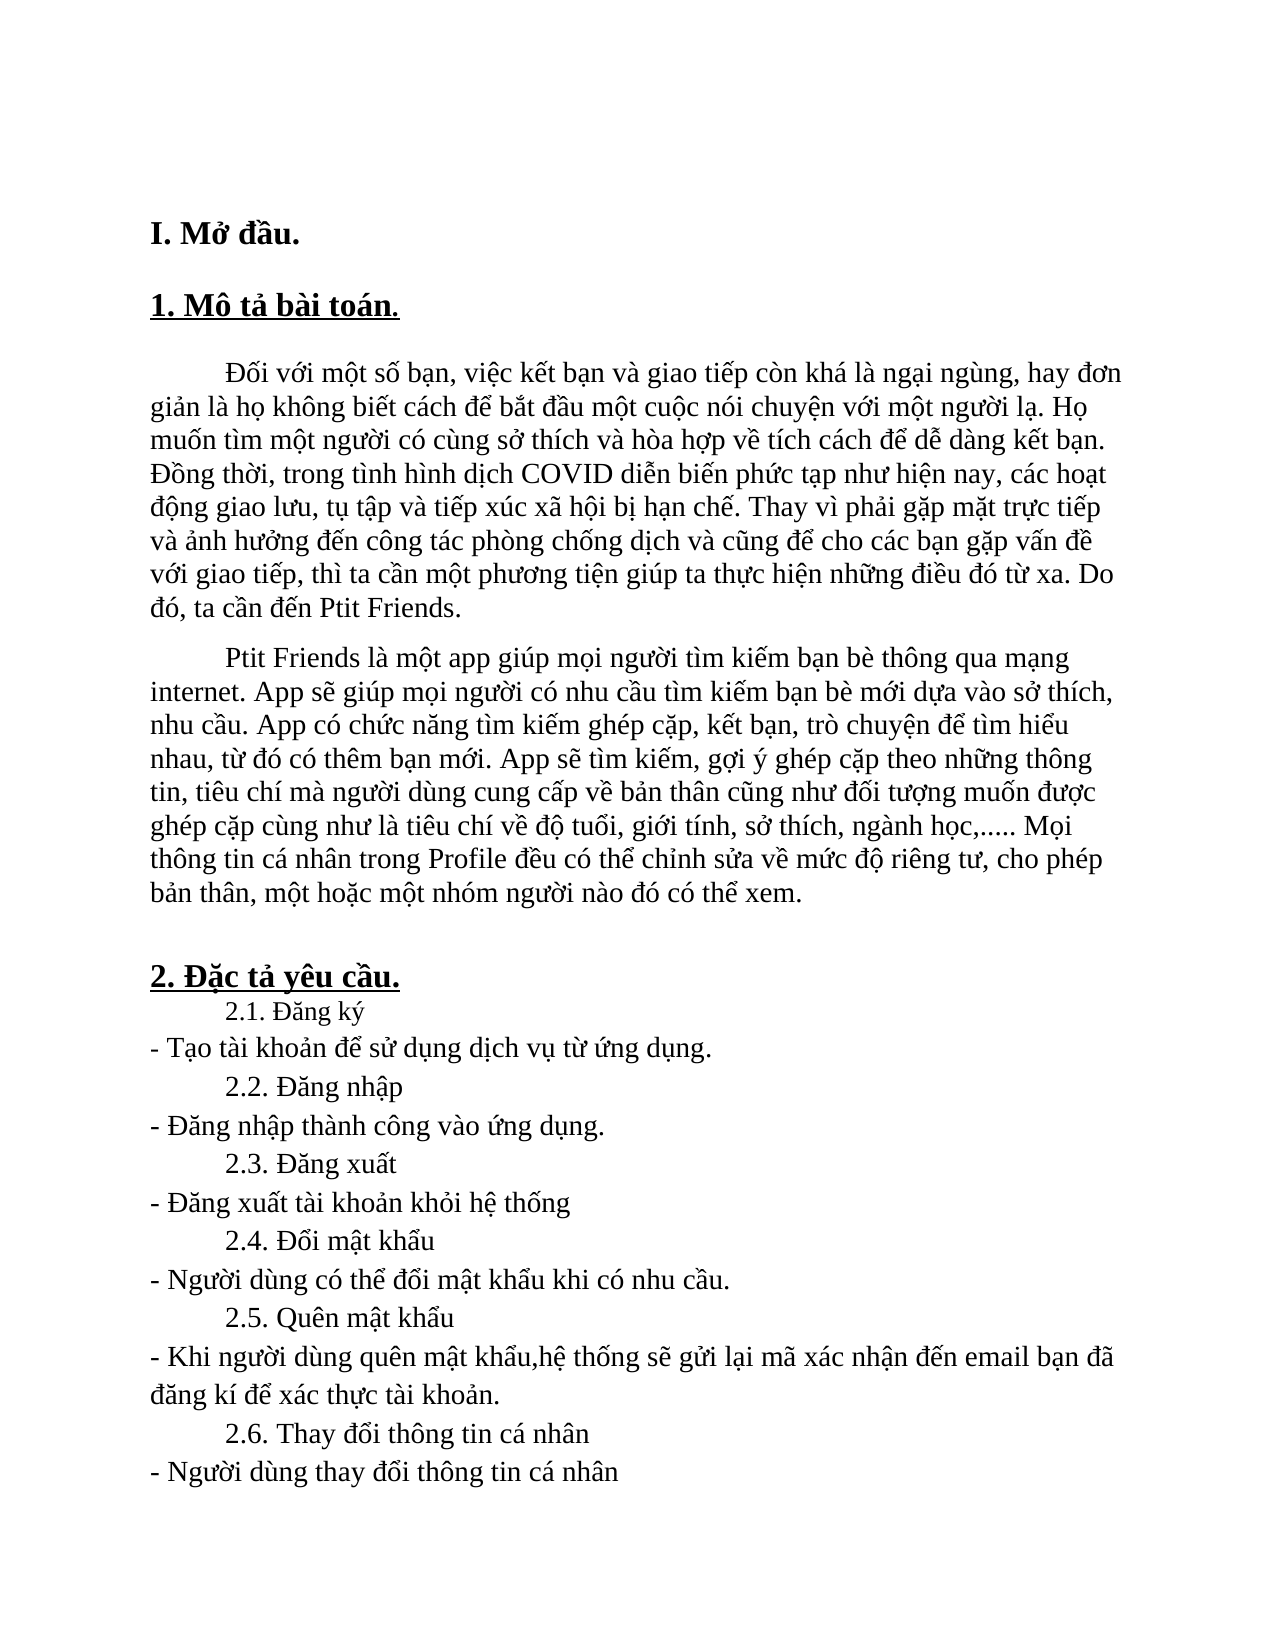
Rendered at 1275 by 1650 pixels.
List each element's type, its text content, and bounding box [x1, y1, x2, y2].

text Ptit Friends là một app giúp mọi người tìm kiếm bạn bè thông qua mạng internet. App sẽ giúp mọi người có nhu cầu tìm kiếm bạn bè mới dựa vào sở thích, nhu cầu. App có chức năng tìm kiếm ghép cặp, kết bạn, trò chuyện để tìm hiểu nhau, từ đó có thêm bạn mới. App sẽ tìm kiếm, gợi ý ghép cặp theo những thông tin, tiêu chí mà người dùng cung cấp về bản thân cũng như đối tượng muốn được ghép cặp cùng như là tiêu chí về độ tuổi, giới tính, sở thích, ngành học,..... Mọi thông tin cá nhân trong Profile đều có thể chỉnh sửa về mức độ riêng tư, cho phép bản thân, một hoặc một nhóm người nào đó có thể xem. [150, 640, 1125, 909]
text 1. Mô tả bài toán. [150, 285, 1125, 323]
text - Đăng nhập thành công vào ứng dụng. [150, 1108, 1125, 1141]
text - Khi người dùng quên mật khẩu,hệ thống sẽ gửi lại mã xác nhận đến email bạn đã đăng kí để xác thực tài khoản. [150, 1339, 1125, 1411]
text Đối với một số bạn, việc kết bạn và giao tiếp còn khá là ngại ngùng, hay đơn giản là họ không biết cách để bắt đầu một cuộc nói chuyện với một người lạ. Họ muốn tìm một người có cùng sở thích và hòa hợp về tích cách để dễ dàng kết bạn. Đồng thời, trong tình hình dịch COVID diễn biến phức tạp như hiện nay, các hoạt động giao lưu, tụ tập và tiếp xúc xã hội bị hạn chế. Thay vì phải gặp mặt trực tiếp và ảnh hưởng đến công tác phòng chống dịch và cũng để cho các bạn gặp vấn đề với giao tiếp, thì ta cần một phương tiện giúp ta thực hiện những điều đó từ xa. Do đó, ta cần đến Ptit Friends. [150, 355, 1125, 624]
text 2.4. Đổi mật khẩu [150, 1223, 1125, 1257]
text I. Mở đầu. [150, 213, 1125, 252]
text 2.5. Quên mật khẩu [150, 1300, 1125, 1334]
text 2.6. Thay đổi thông tin cá nhân [150, 1416, 1125, 1449]
text 2.1. Đăng ký [150, 995, 1125, 1026]
text - Người dùng thay đổi thông tin cá nhân [150, 1454, 1125, 1488]
text - Tạo tài khoản để sử dụng dịch vụ từ ứng dụng. [150, 1031, 1125, 1064]
text 2. Đặc tả yêu cầu. [150, 957, 1125, 995]
text 2.2. Đăng nhập [150, 1069, 1125, 1103]
text - Đăng xuất tài khoản khỏi hệ thống [150, 1185, 1125, 1218]
text - Người dùng có thể đổi mật khẩu khi có nhu cầu. [150, 1262, 1125, 1295]
text 2.3. Đăng xuất [150, 1146, 1125, 1180]
